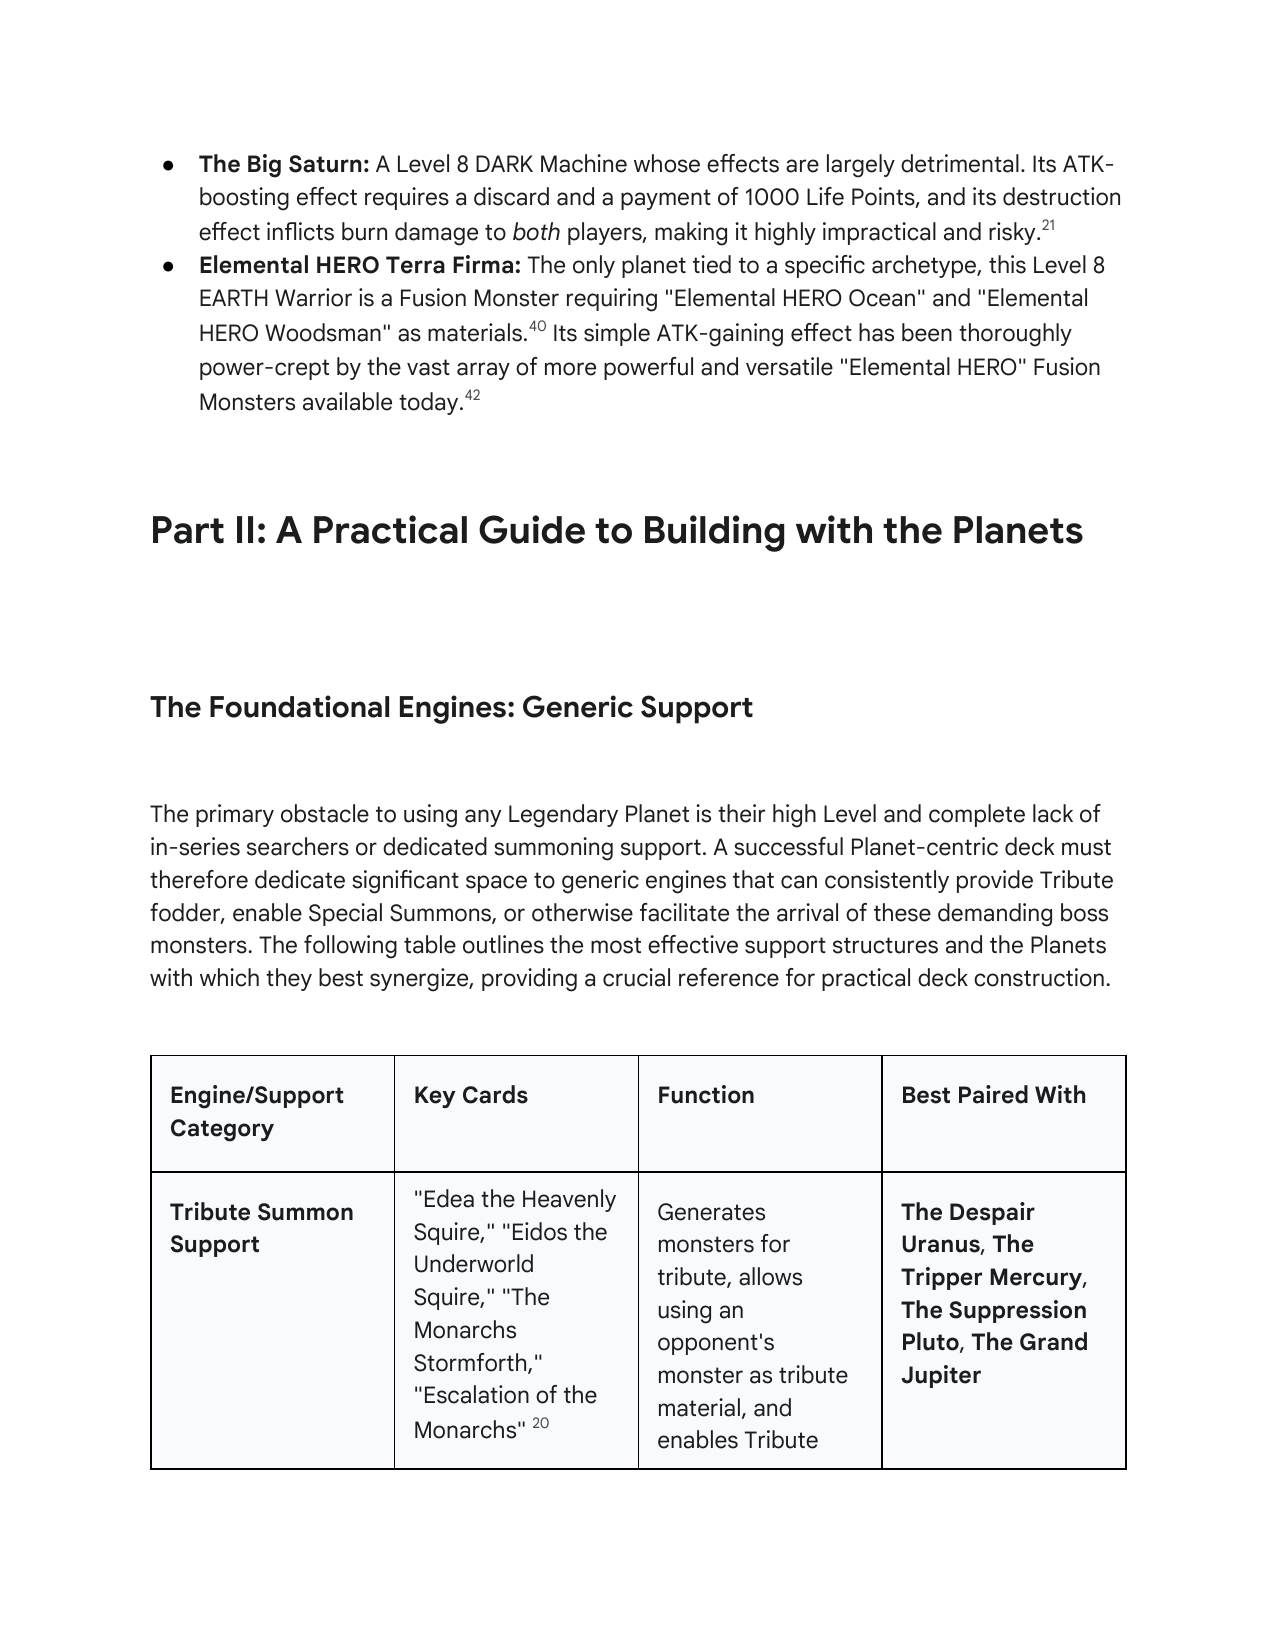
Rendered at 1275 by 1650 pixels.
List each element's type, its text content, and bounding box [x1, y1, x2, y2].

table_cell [883, 1173, 1125, 1468]
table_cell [152, 1173, 394, 1468]
text The primary obstacle to using any Legendary Planet is their high Level and complete lack of in-series searchers or dedicated summoning support. A successful Planet-centric deck must therefore dedicate significant space to generic engines that can consistently provide Tribute fodder, enable Special Summons, or otherwise facilitate the arrival of these demanding boss monsters. The following table outlines the most effective support structures and the Planets with which they best synergize, providing a crucial reference for practical deck construction. [150, 801, 1125, 993]
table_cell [395, 1173, 638, 1468]
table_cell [639, 1173, 881, 1468]
table_header Function [639, 1056, 881, 1171]
subtitle The Foundational Engines: Generic Support [150, 689, 1125, 725]
table_header Best Paired With [883, 1056, 1125, 1171]
subtitle Part II: A Practical Guide to Building with the Planets [150, 507, 1125, 554]
table_header Engine/Support Category [152, 1056, 394, 1171]
list The Big Saturn: A Level 8 DARK Machine whose effects are largely detrimental. Its ATK-boosting effect requires a discard and a payment of 1000 Life Points, and its destruction effect inflicts burn damage to both players, making it highly impractical and risky.21 [161, 150, 1125, 247]
list Elemental HERO Terra Firma: The only planet tied to a specific archetype, this Level 8 EARTH Warrior is a Fusion Monster requiring "Elemental HERO Ocean" and "Elemental HERO Woodsman" as materials.40 Its simple ATK-gaining effect has been thoroughly power-crept by the vast array of more powerful and versatile "Elemental HERO" Fusion Monsters available today.42 [161, 252, 1125, 417]
table_header Key Cards [395, 1056, 638, 1171]
